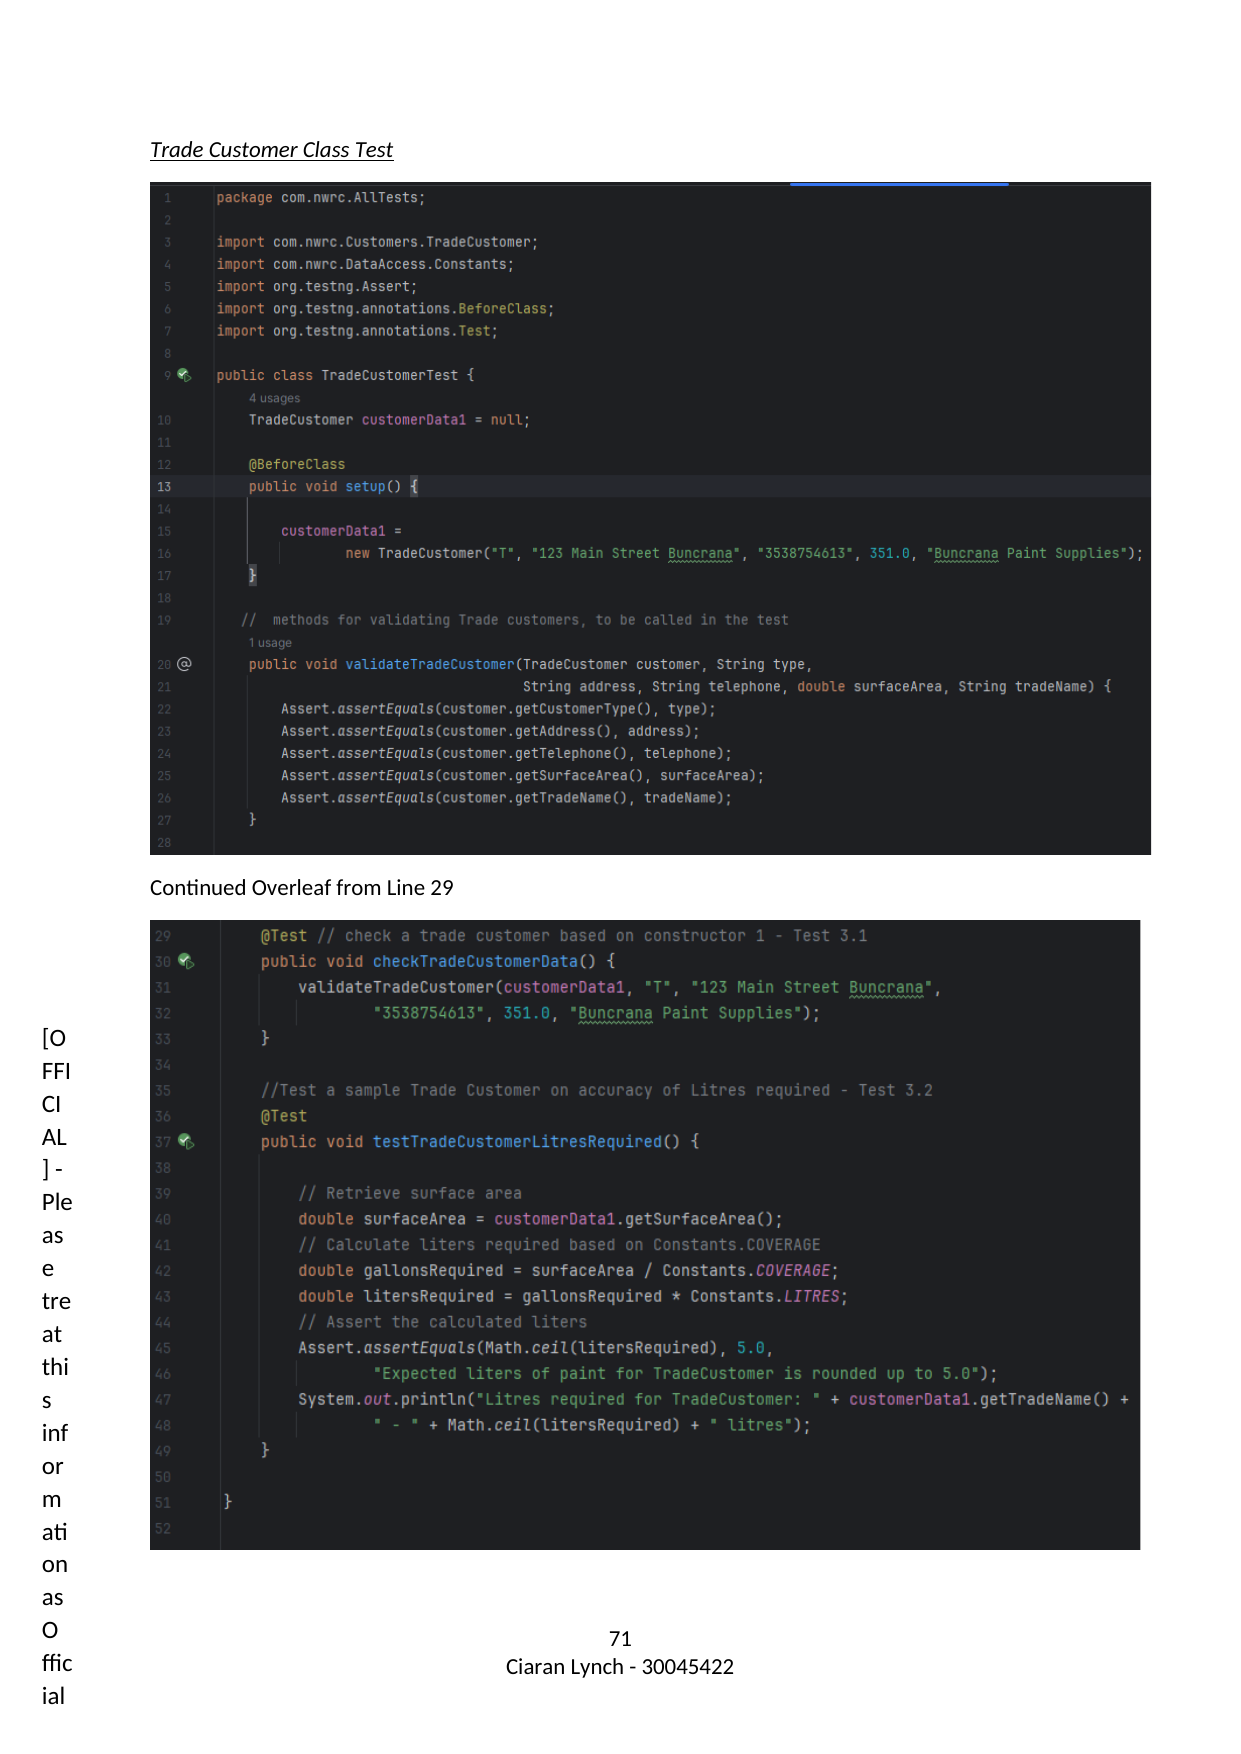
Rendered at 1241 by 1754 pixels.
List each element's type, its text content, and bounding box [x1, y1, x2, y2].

text Continued Overleaf from Line 29 [150, 873, 1090, 901]
picture [150, 182, 1152, 855]
text Trade Customer Class Test [150, 136, 1090, 163]
picture [150, 920, 1141, 1550]
